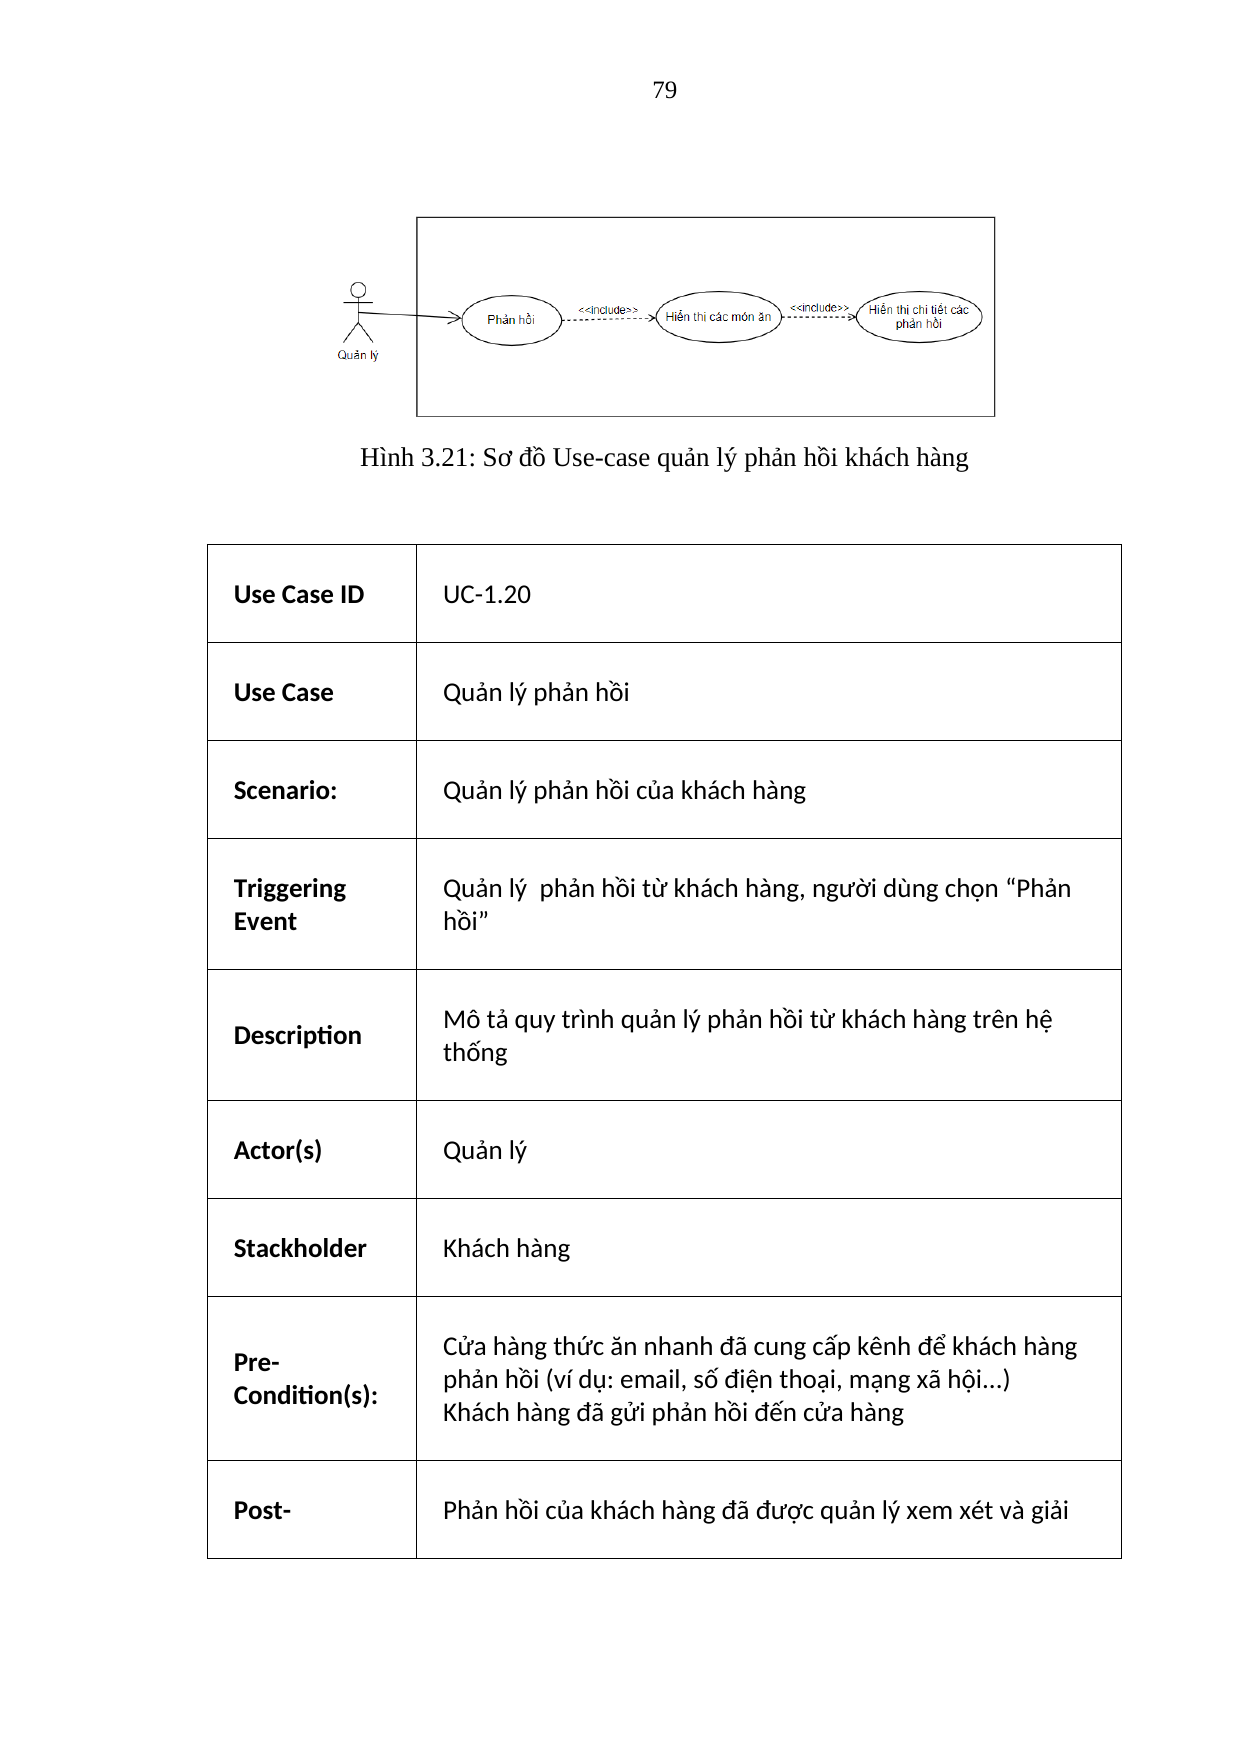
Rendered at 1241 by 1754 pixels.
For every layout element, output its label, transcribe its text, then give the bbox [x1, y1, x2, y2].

table_cell Stackholder [208, 1199, 416, 1296]
table_cell Mô tả quy trình quản lý phản hồi từ khách hàng trên hệ thống [417, 970, 1121, 1100]
text Hình 3.21: Sơ đồ Use-case quản lý phản hồi khách hàng [207, 441, 1122, 473]
table_cell Actor(s) [208, 1101, 416, 1198]
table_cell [417, 1461, 1121, 1558]
table_cell Cửa hàng thức ăn nhanh đã cung cấp kênh để khách hàng phản hồi (ví dụ: email, số điện thoại, mạng xã hội...) Khách hàng đã gửi phản hồi đến cửa hàng [417, 1297, 1121, 1460]
table_cell Post-Condition(s): [208, 1461, 416, 1558]
table_cell Triggering Event [208, 839, 416, 969]
table_cell Quản lý [417, 1101, 1121, 1198]
table_cell Quản lý phản hồi của khách hàng [417, 741, 1121, 838]
table_header Use Case ID [208, 545, 416, 642]
table_cell Scenario: [208, 741, 416, 838]
table_cell Use Case [208, 643, 416, 740]
table_cell Pre-Condition(s): [208, 1297, 416, 1460]
table_cell Quản lý phản hồi từ khách hàng, người dùng chọn “Phản hồi” [417, 839, 1121, 969]
table_header UC-1.20 [417, 545, 1121, 642]
table_cell Khách hàng [417, 1199, 1121, 1296]
table_cell Description [208, 970, 416, 1100]
picture [312, 206, 1017, 427]
table_cell Quản lý phản hồi [417, 643, 1121, 740]
